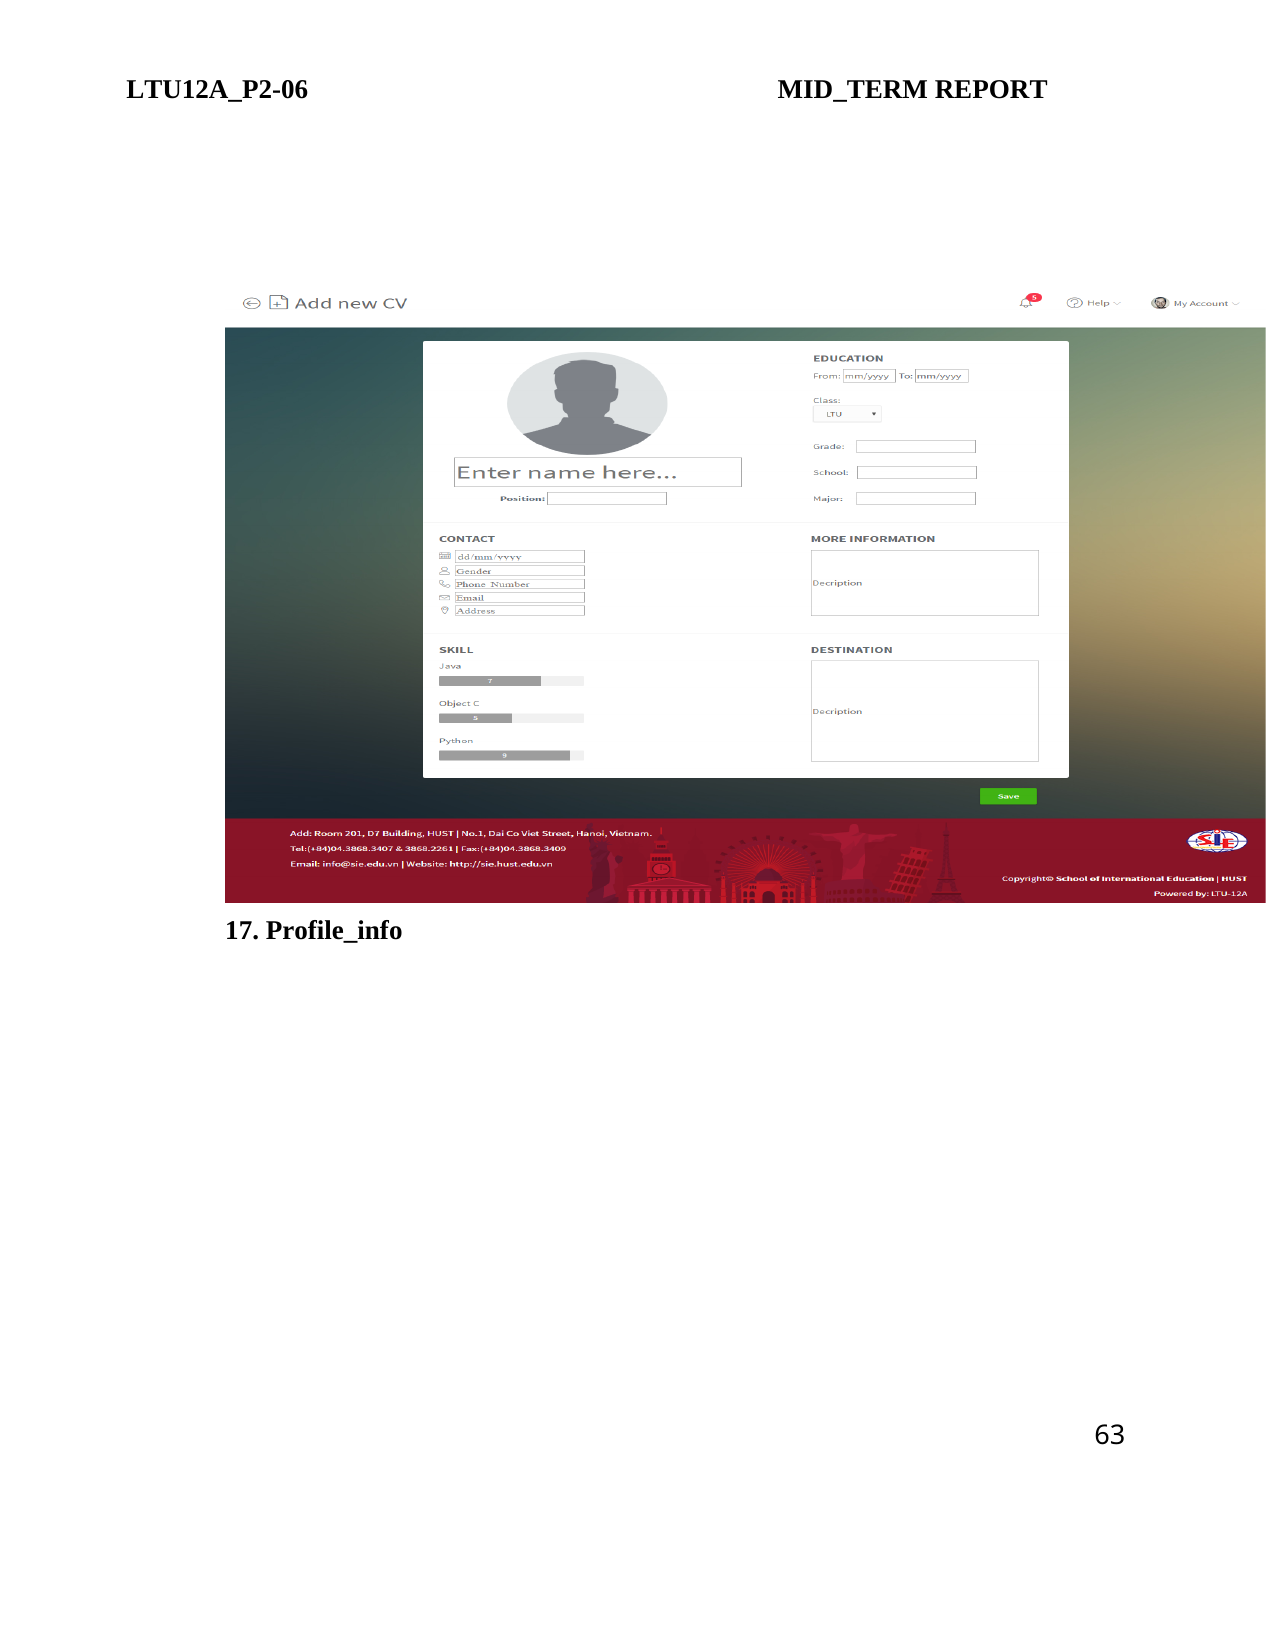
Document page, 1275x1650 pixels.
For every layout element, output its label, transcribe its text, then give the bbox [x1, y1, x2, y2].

text 17. Profile_info [150, 914, 1191, 945]
picture [225, 283, 1266, 903]
